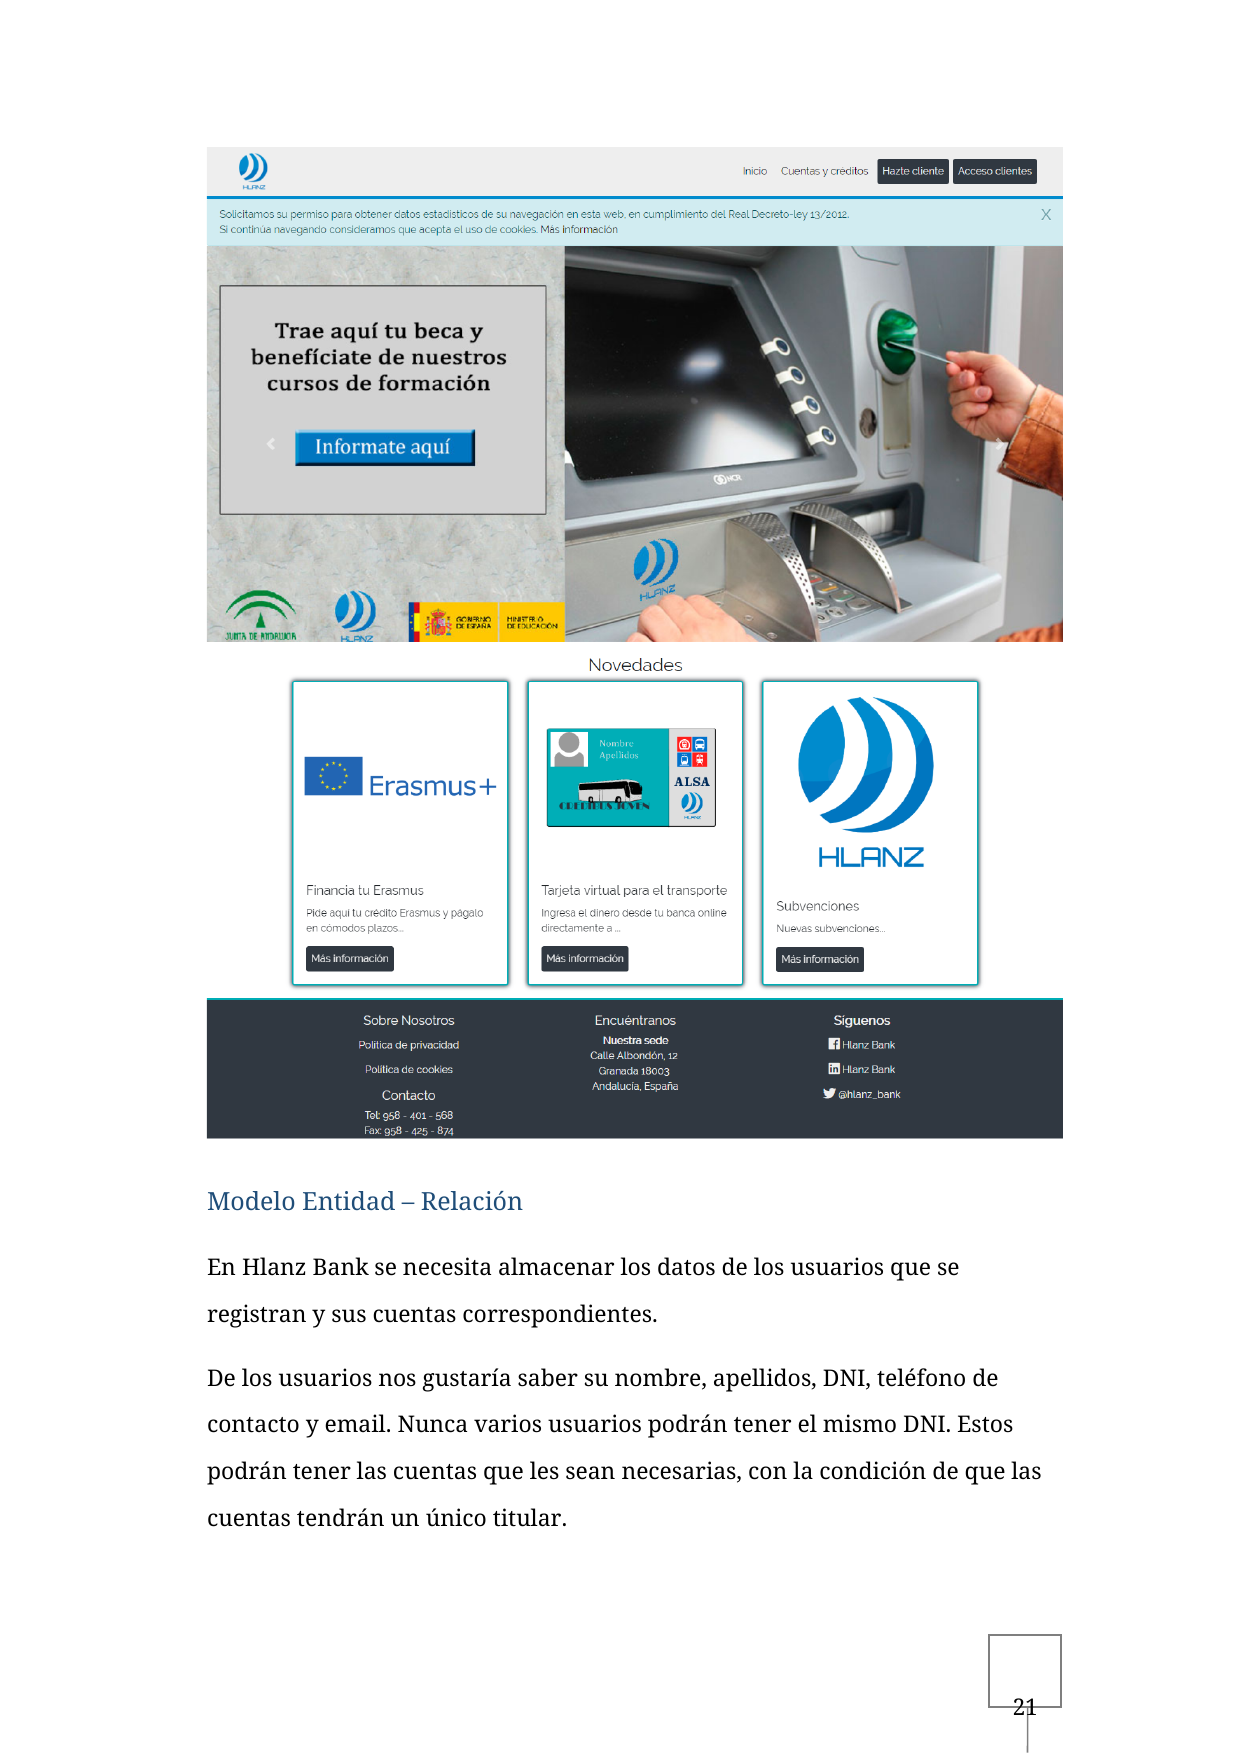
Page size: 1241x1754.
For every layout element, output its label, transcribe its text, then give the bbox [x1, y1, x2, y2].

text De los usuarios nos gustaría saber su nombre, apellidos, DNI, teléfono de contacto y email. Nunca varios usuarios podrán tener el mismo DNI. Estos podrán tener las cuentas que les sean necesarias, con la condición de que las cuentas tendrán un único titular. [207, 1361, 1063, 1533]
text Modelo Entidad – Relación [207, 1183, 1063, 1217]
text En Hlanz Bank se necesita almacenar los datos de los usuarios que se registran y sus cuentas correspondientes. [207, 1251, 1063, 1329]
picture [206, 200, 1063, 1151]
picture [206, 147, 1063, 195]
